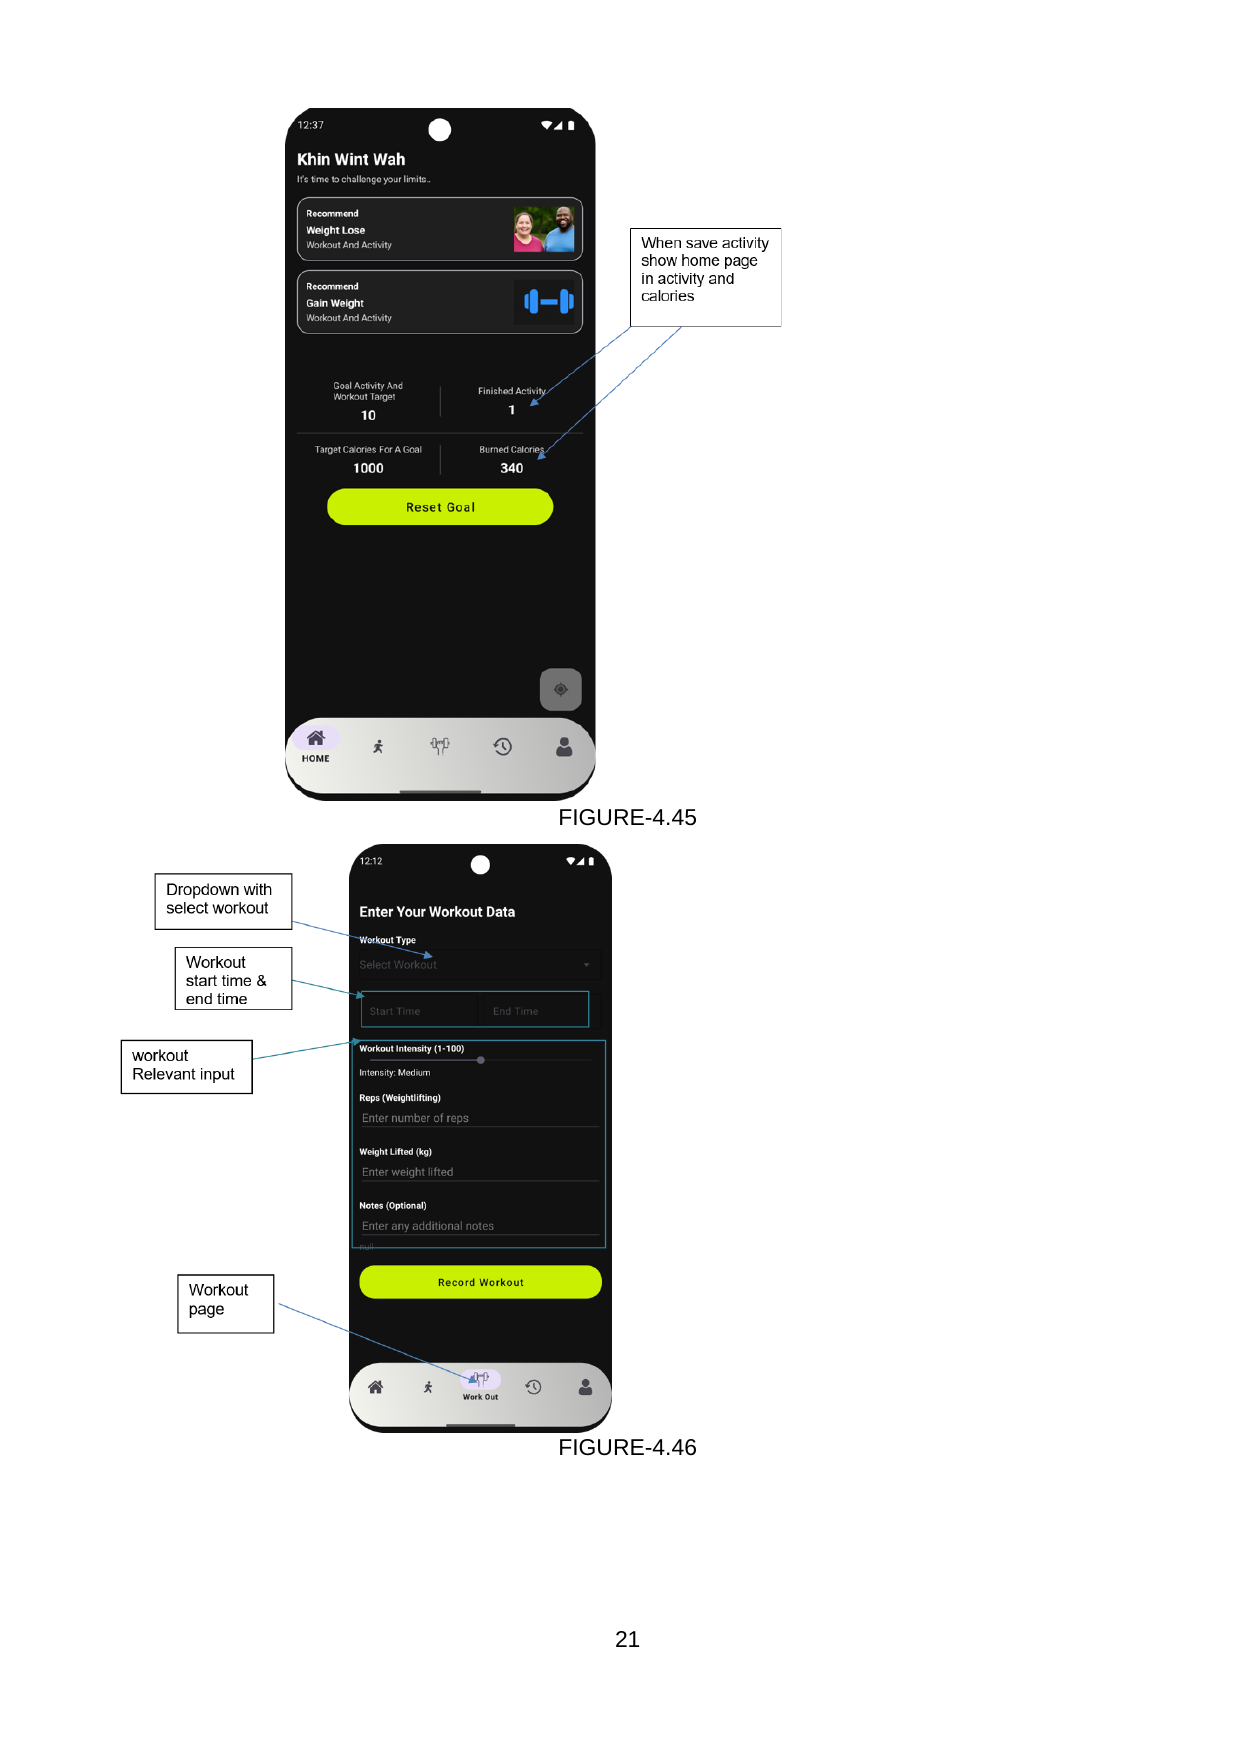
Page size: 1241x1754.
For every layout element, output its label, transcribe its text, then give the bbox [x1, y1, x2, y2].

picture [181, 108, 782, 804]
picture [106, 830, 824, 1434]
text FIGURE-4.45 [106, 804, 1148, 830]
text FIGURE-4.46 [106, 1433, 1148, 1460]
